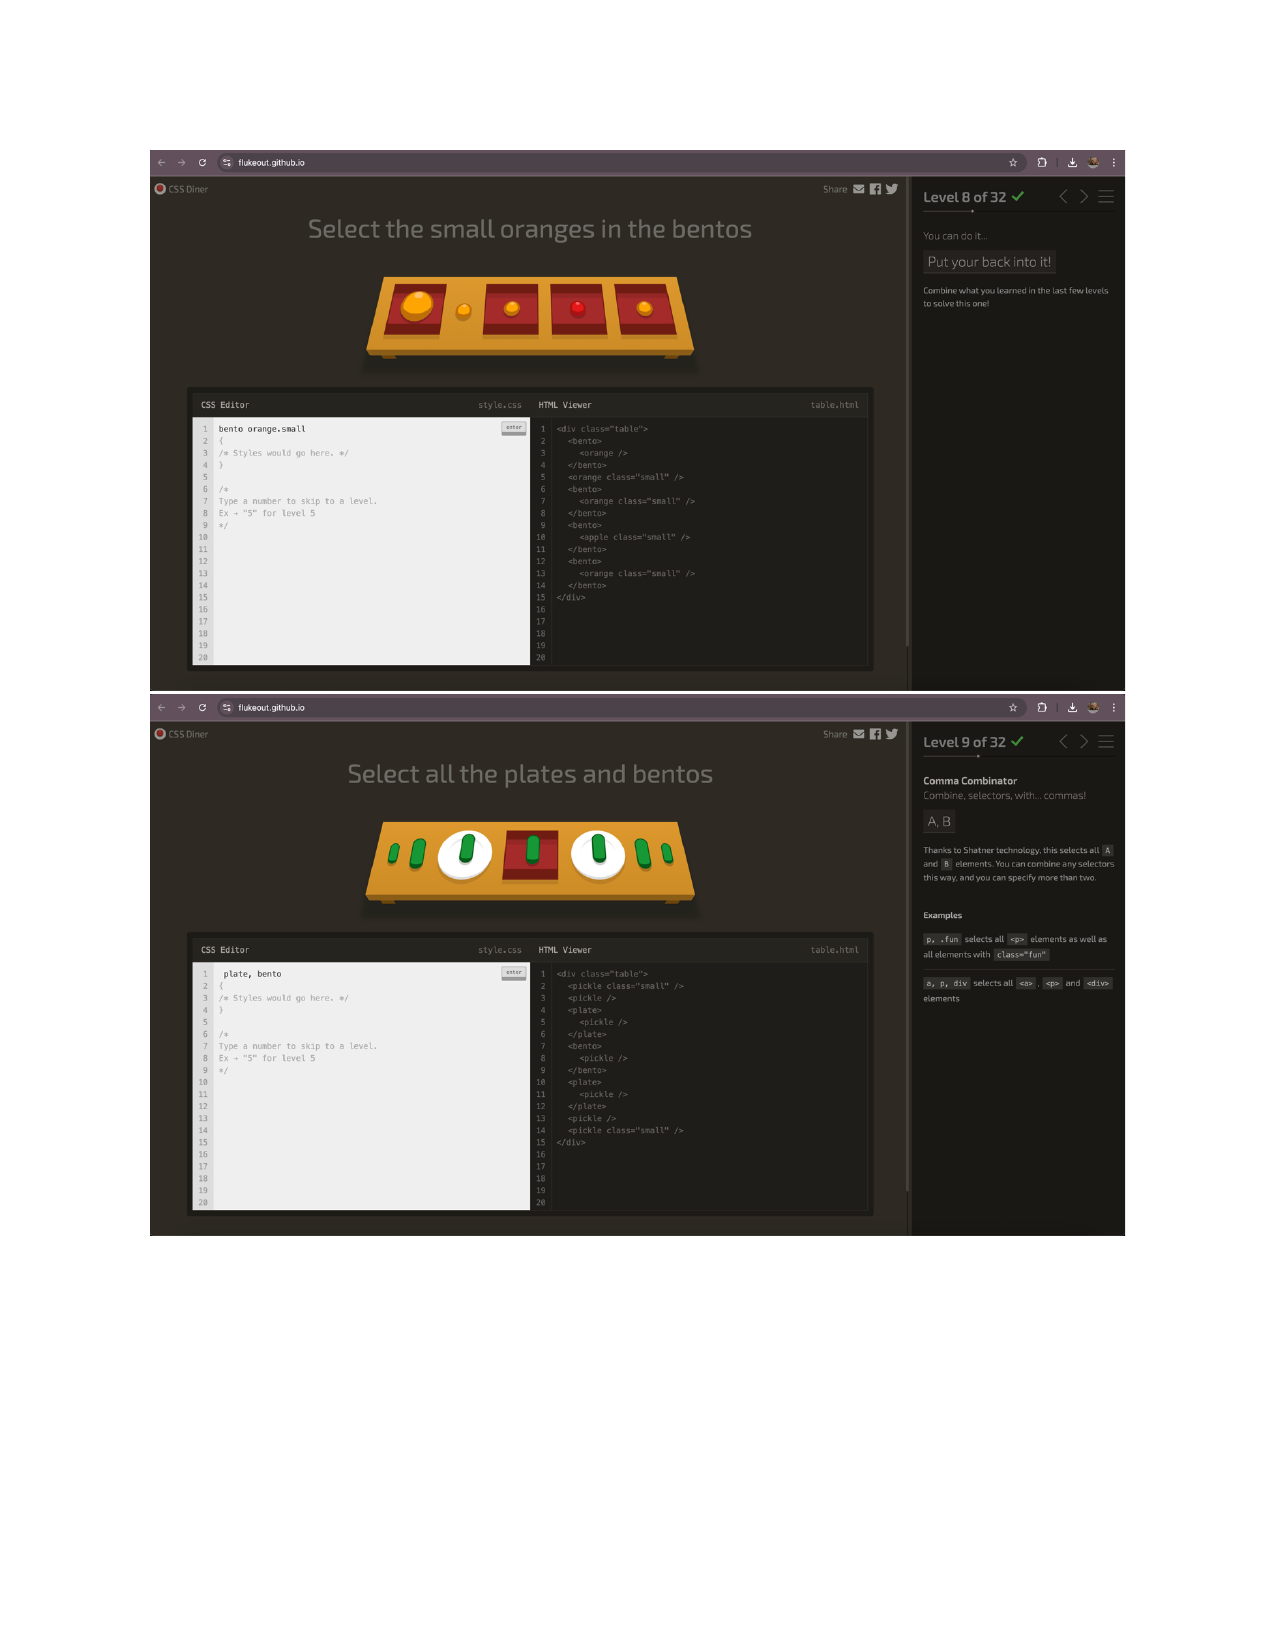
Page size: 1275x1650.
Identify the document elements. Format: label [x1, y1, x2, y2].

picture [150, 150, 1125, 691]
picture [150, 694, 1125, 1236]
